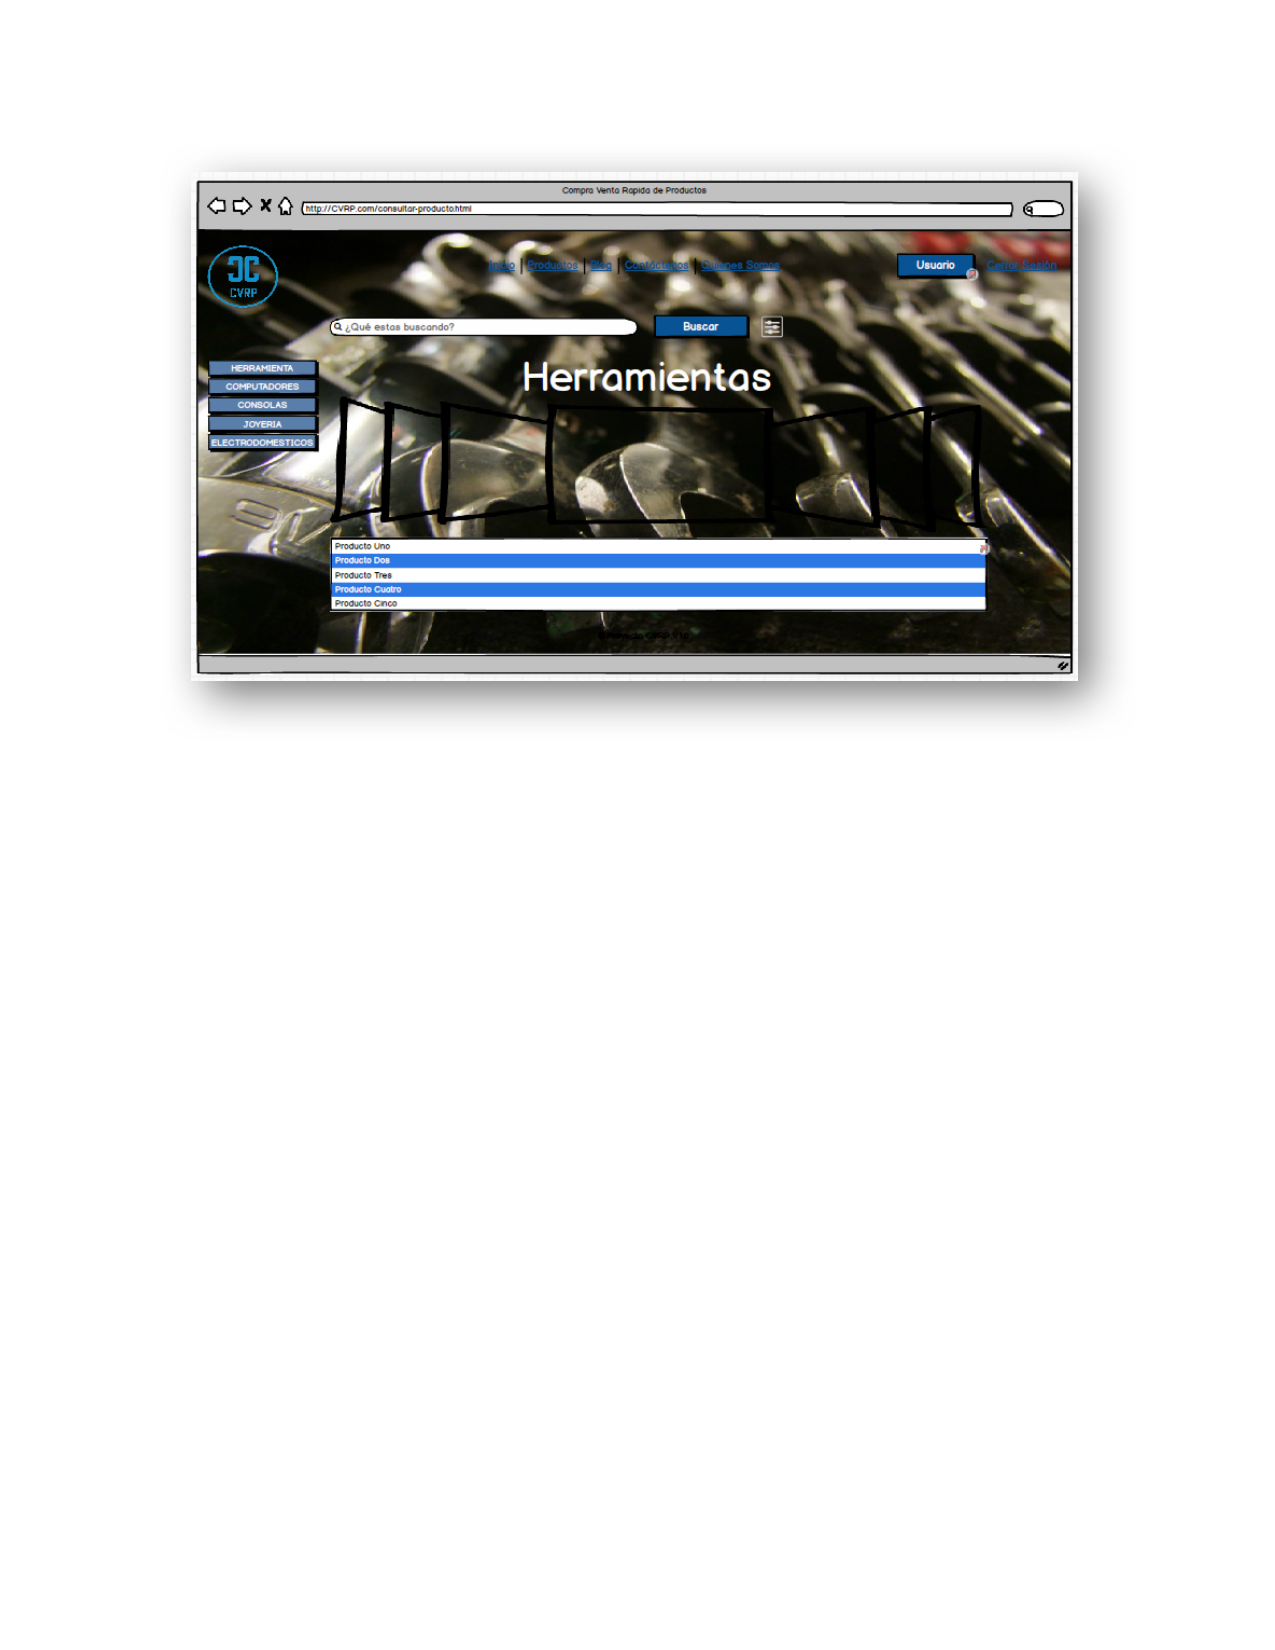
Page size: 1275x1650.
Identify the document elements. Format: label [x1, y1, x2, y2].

picture [191, 172, 1078, 681]
